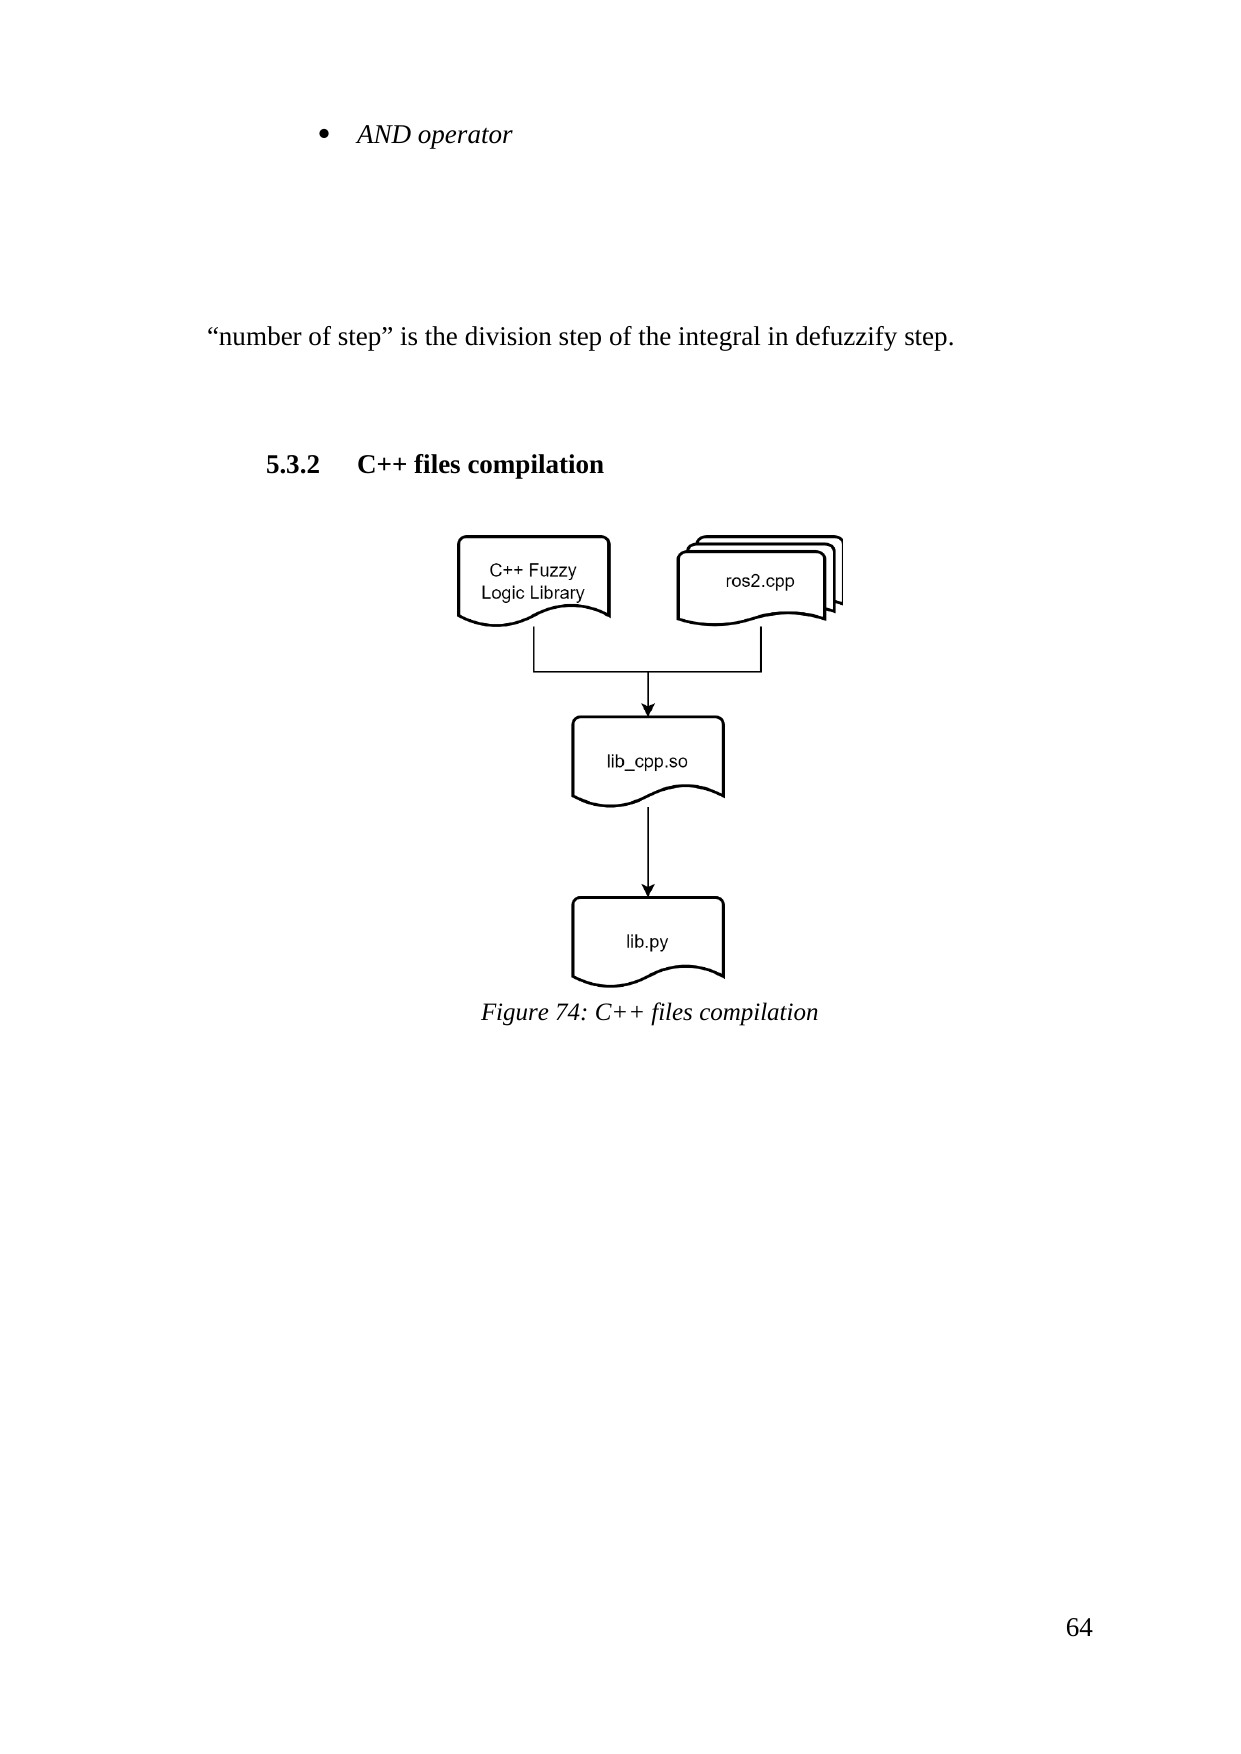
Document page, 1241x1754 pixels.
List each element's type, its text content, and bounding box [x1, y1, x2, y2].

text “number of step” is the division step of the integral in defuzzify step. [207, 320, 1092, 352]
text Figure 74: C++ files compilation [207, 997, 1092, 1026]
picture [456, 535, 843, 988]
subtitle AND operator [207, 118, 1092, 149]
subtitle C++ files compilation [266, 448, 1092, 479]
